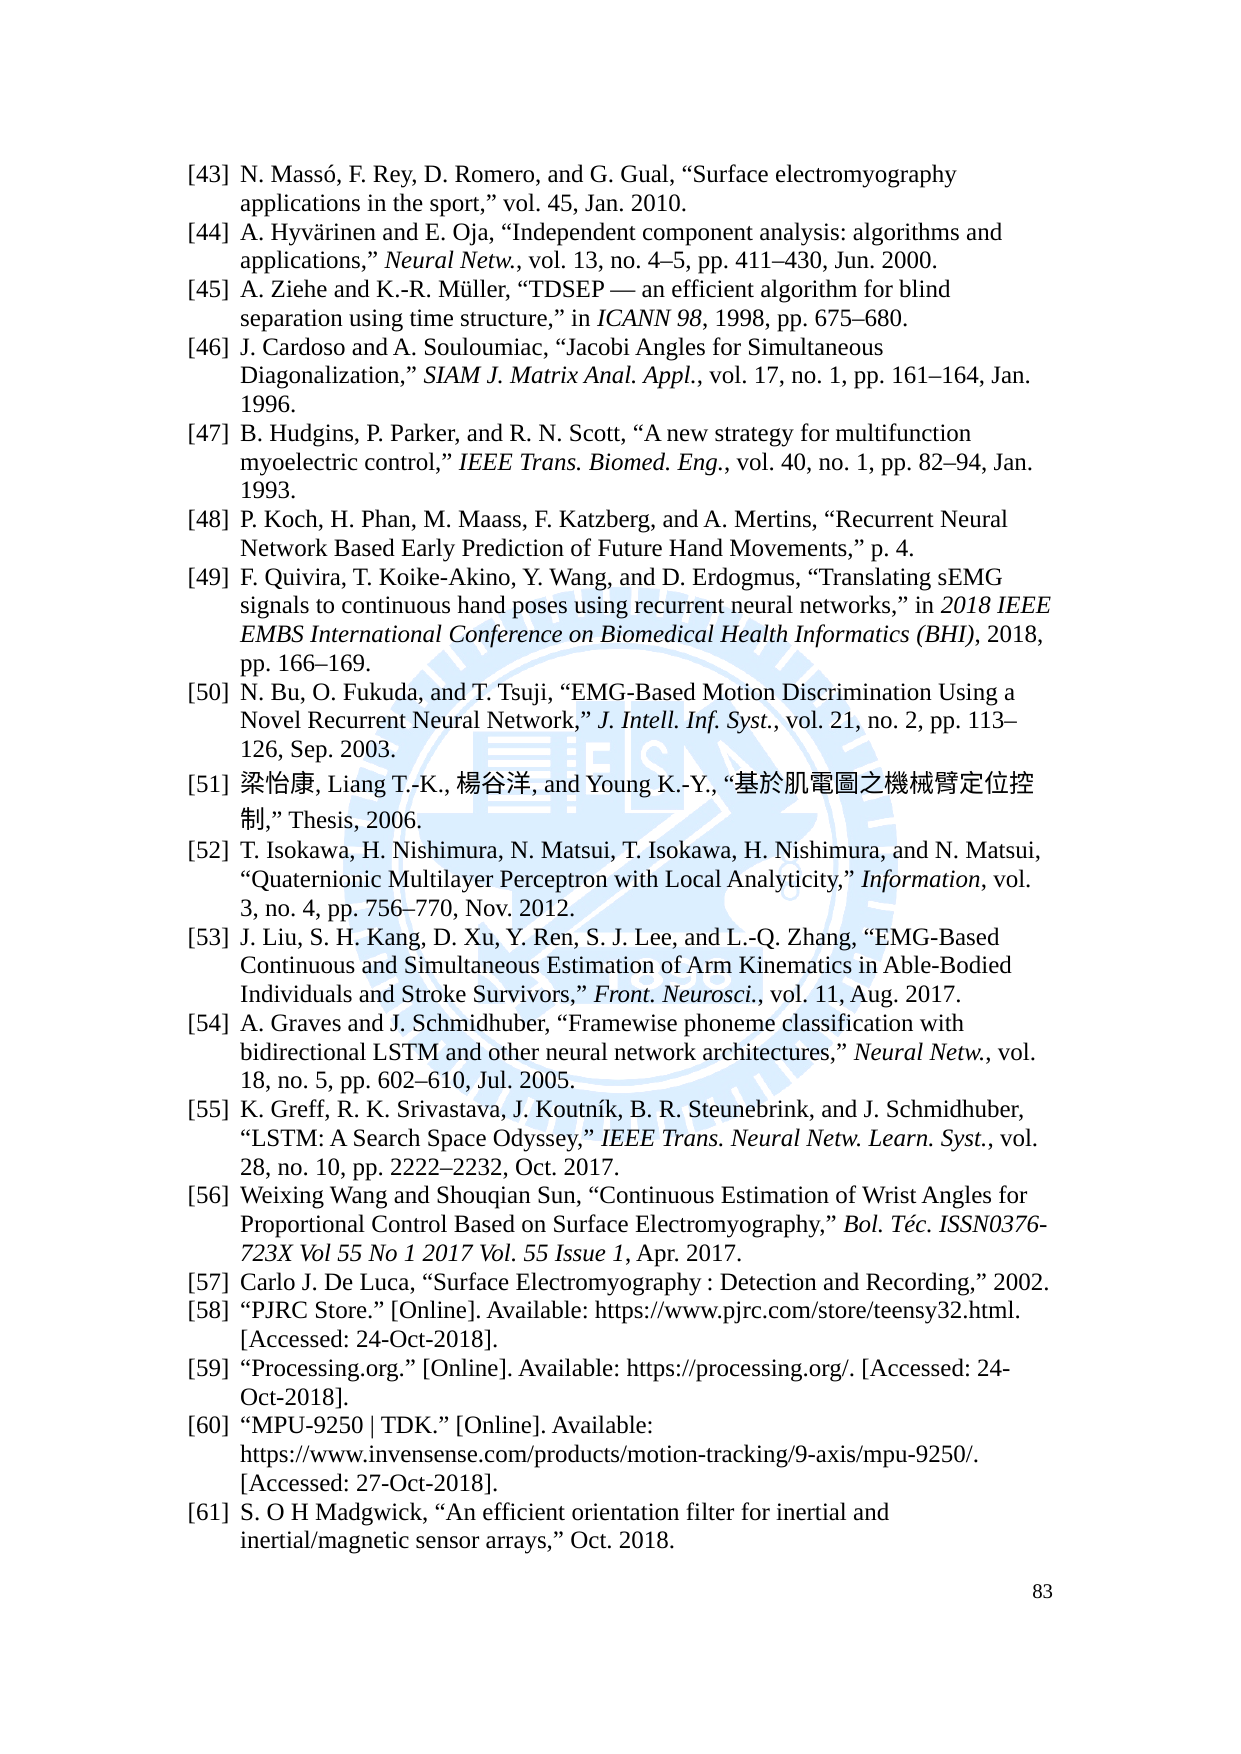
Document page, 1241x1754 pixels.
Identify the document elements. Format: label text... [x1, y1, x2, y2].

text [54] A. Graves and J. Schmidhuber, “Framewise phoneme classification with bidirectional LSTM and other neural network architectures,” Neural Netw., vol. 18, no. 5, pp. 602–610, Jul. 2005. [187, 1008, 1053, 1094]
text [47] B. Hudgins, P. Parker, and R. N. Scott, “A new strategy for multifunction myoelectric control,” IEEE Trans. Biomed. Eng., vol. 40, no. 1, pp. 82–94, Jan. 1993. [187, 418, 1053, 504]
text [53] J. Liu, S. H. Kang, D. Xu, Y. Ren, S. J. Lee, and L.-Q. Zhang, “EMG-Based Continuous and Simultaneous Estimation of Arm Kinematics in Able-Bodied Individuals and Stroke Survivors,” Front. Neurosci., vol. 11, Aug. 2017. [187, 922, 1053, 1008]
text [57] Carlo J. De Luca, “Surface Electromyography : Detection and Recording,” 2002. [187, 1267, 1053, 1296]
text [51] 梁怡康, Liang T.-K., 楊谷洋, and Young K.-Y., “基於肌電圖之機械臂定位控制,” Thesis, 2006. [187, 763, 1053, 836]
text [46] J. Cardoso and A. Souloumiac, “Jacobi Angles for Simultaneous Diagonalization,” SIAM J. Matrix Anal. Appl., vol. 17, no. 1, pp. 161–164, Jan. 1996. [187, 332, 1053, 418]
text [45] A. Ziehe and K.-R. Müller, “TDSEP — an efficient algorithm for blind separation using time structure,” in ICANN 98, 1998, pp. 675–680. [187, 274, 1053, 332]
text [48] P. Koch, H. Phan, M. Maass, F. Katzberg, and A. Mertins, “Recurrent Neural Network Based Early Prediction of Future Hand Movements,” p. 4. [187, 504, 1053, 562]
text [55] K. Greff, R. K. Srivastava, J. Koutník, B. R. Steunebrink, and J. Schmidhuber, “LSTM: A Search Space Odyssey,” IEEE Trans. Neural Netw. Learn. Syst., vol. 28, no. 10, pp. 2222–2232, Oct. 2017. [187, 1094, 1053, 1181]
text [52] T. Isokawa, H. Nishimura, N. Matsui, T. Isokawa, H. Nishimura, and N. Matsui, “Quaternionic Multilayer Perceptron with Local Analyticity,” Information, vol. 3, no. 4, pp. 756–770, Nov. 2012. [187, 836, 1053, 922]
text [58] “PJRC Store.” [Online]. Available: https://www.pjrc.com/store/teensy32.html. [Accessed: 24-Oct-2018]. [187, 1296, 1053, 1353]
text [60] “MPU-9250 | TDK.” [Online]. Available: https://www.invensense.com/products/motion-tracking/9-axis/mpu-9250/. [Accessed: 27-Oct-2018]. [187, 1411, 1053, 1497]
text [44] A. Hyvärinen and E. Oja, “Independent component analysis: algorithms and applications,” Neural Netw., vol. 13, no. 4–5, pp. 411–430, Jun. 2000. [187, 217, 1053, 274]
text [49] F. Quivira, T. Koike-Akino, Y. Wang, and D. Erdogmus, “Translating sEMG signals to continuous hand poses using recurrent neural networks,” in 2018 IEEE EMBS International Conference on Biomedical Health Informatics (BHI), 2018, pp. 166–169. [187, 562, 1053, 677]
text [56] Weixing Wang and Shouqian Sun, “Continuous Estimation of Wrist Angles for Proportional Control Based on Surface Electromyography,” Bol. Téc. ISSN0376-723X Vol 55 No 1 2017 Vol. 55 Issue 1, Apr. 2017. [187, 1181, 1053, 1267]
text [61] S. O H Madgwick, “An efficient orientation filter for inertial and inertial/magnetic sensor arrays,” Oct. 2018. [187, 1497, 1053, 1554]
text [59] “Processing.org.” [Online]. Available: https://processing.org/. [Accessed: 24-Oct-2018]. [187, 1353, 1053, 1411]
text [43] N. Massó, F. Rey, D. Romero, and G. Gual, “Surface electromyography applications in the sport,” vol. 45, Jan. 2010. [187, 159, 1053, 217]
text [50] N. Bu, O. Fukuda, and T. Tsuji, “EMG-Based Motion Discrimination Using a Novel Recurrent Neural Network,” J. Intell. Inf. Syst., vol. 21, no. 2, pp. 113–126, Sep. 2003. [187, 677, 1053, 763]
